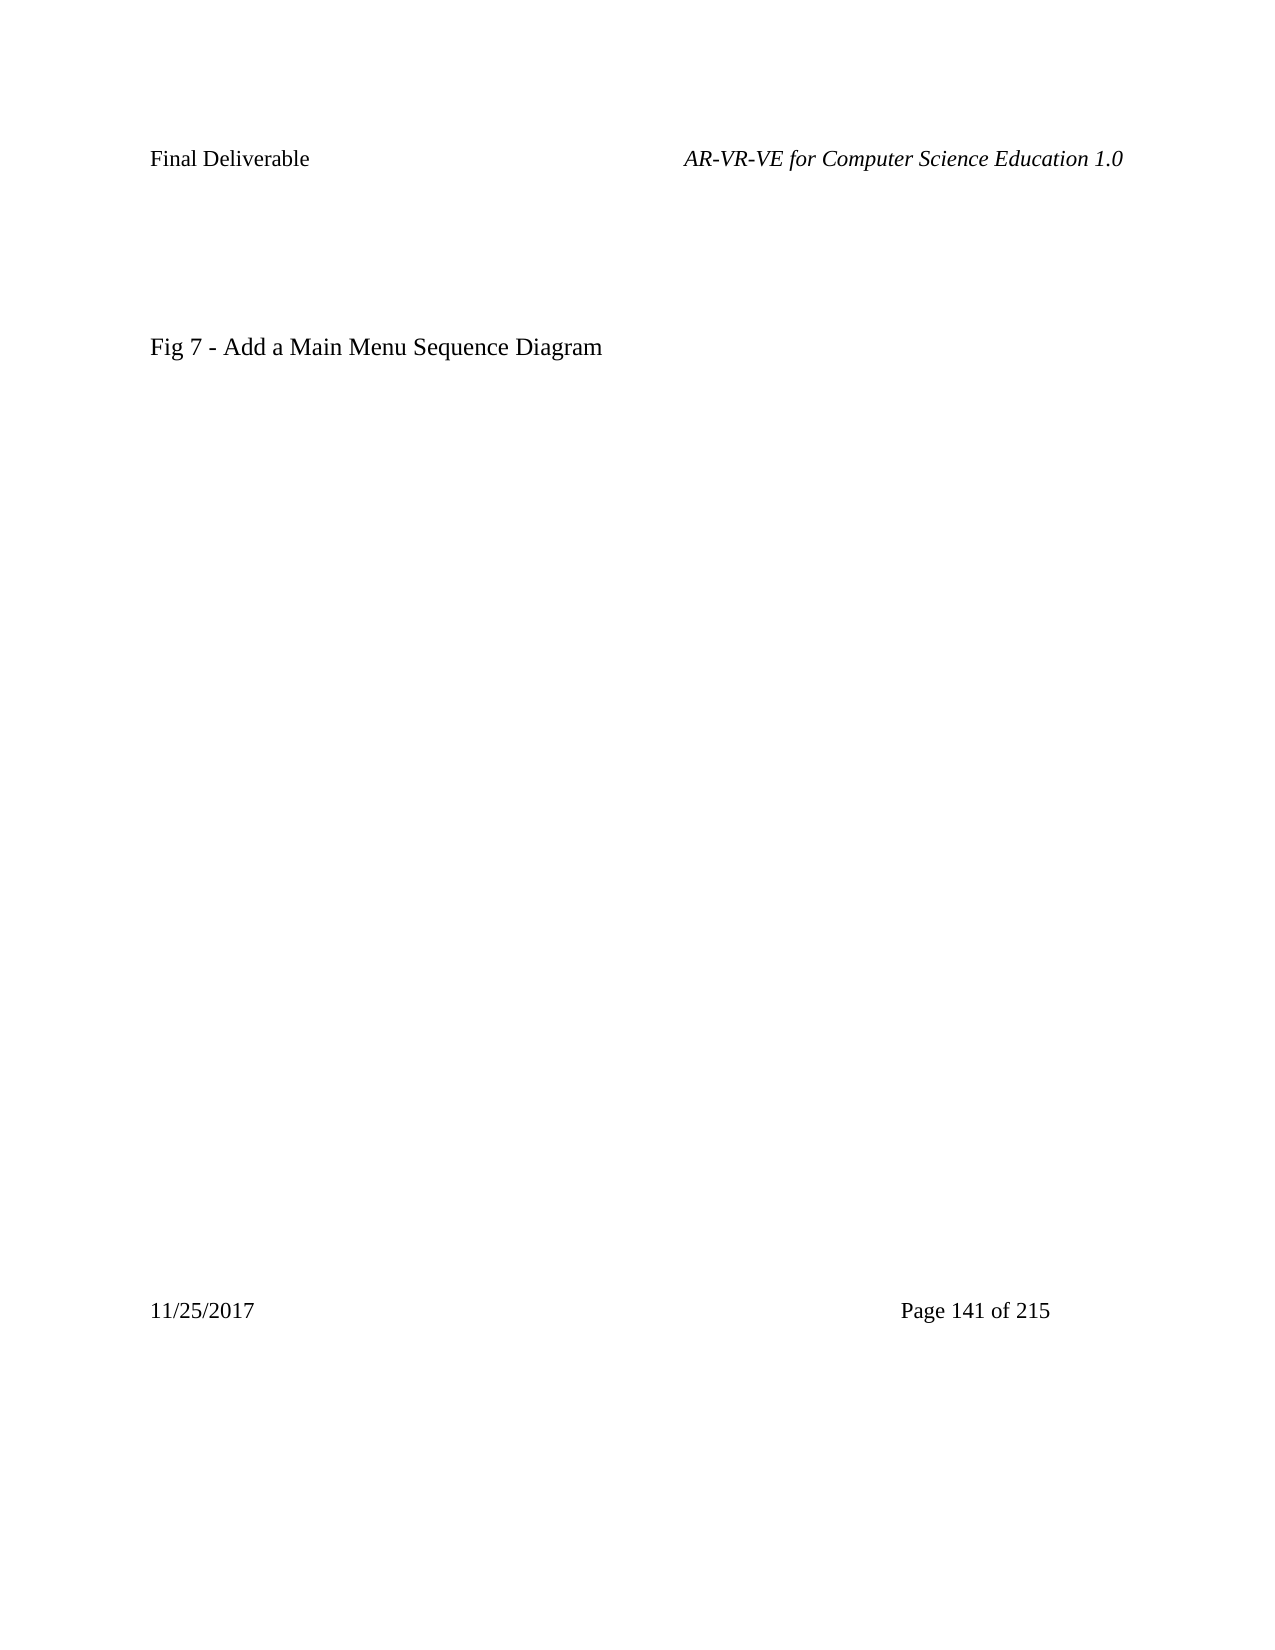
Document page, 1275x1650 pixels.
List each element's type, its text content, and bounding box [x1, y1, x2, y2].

text Fig 7 - Add a Main Menu Sequence Diagram [150, 332, 1125, 361]
